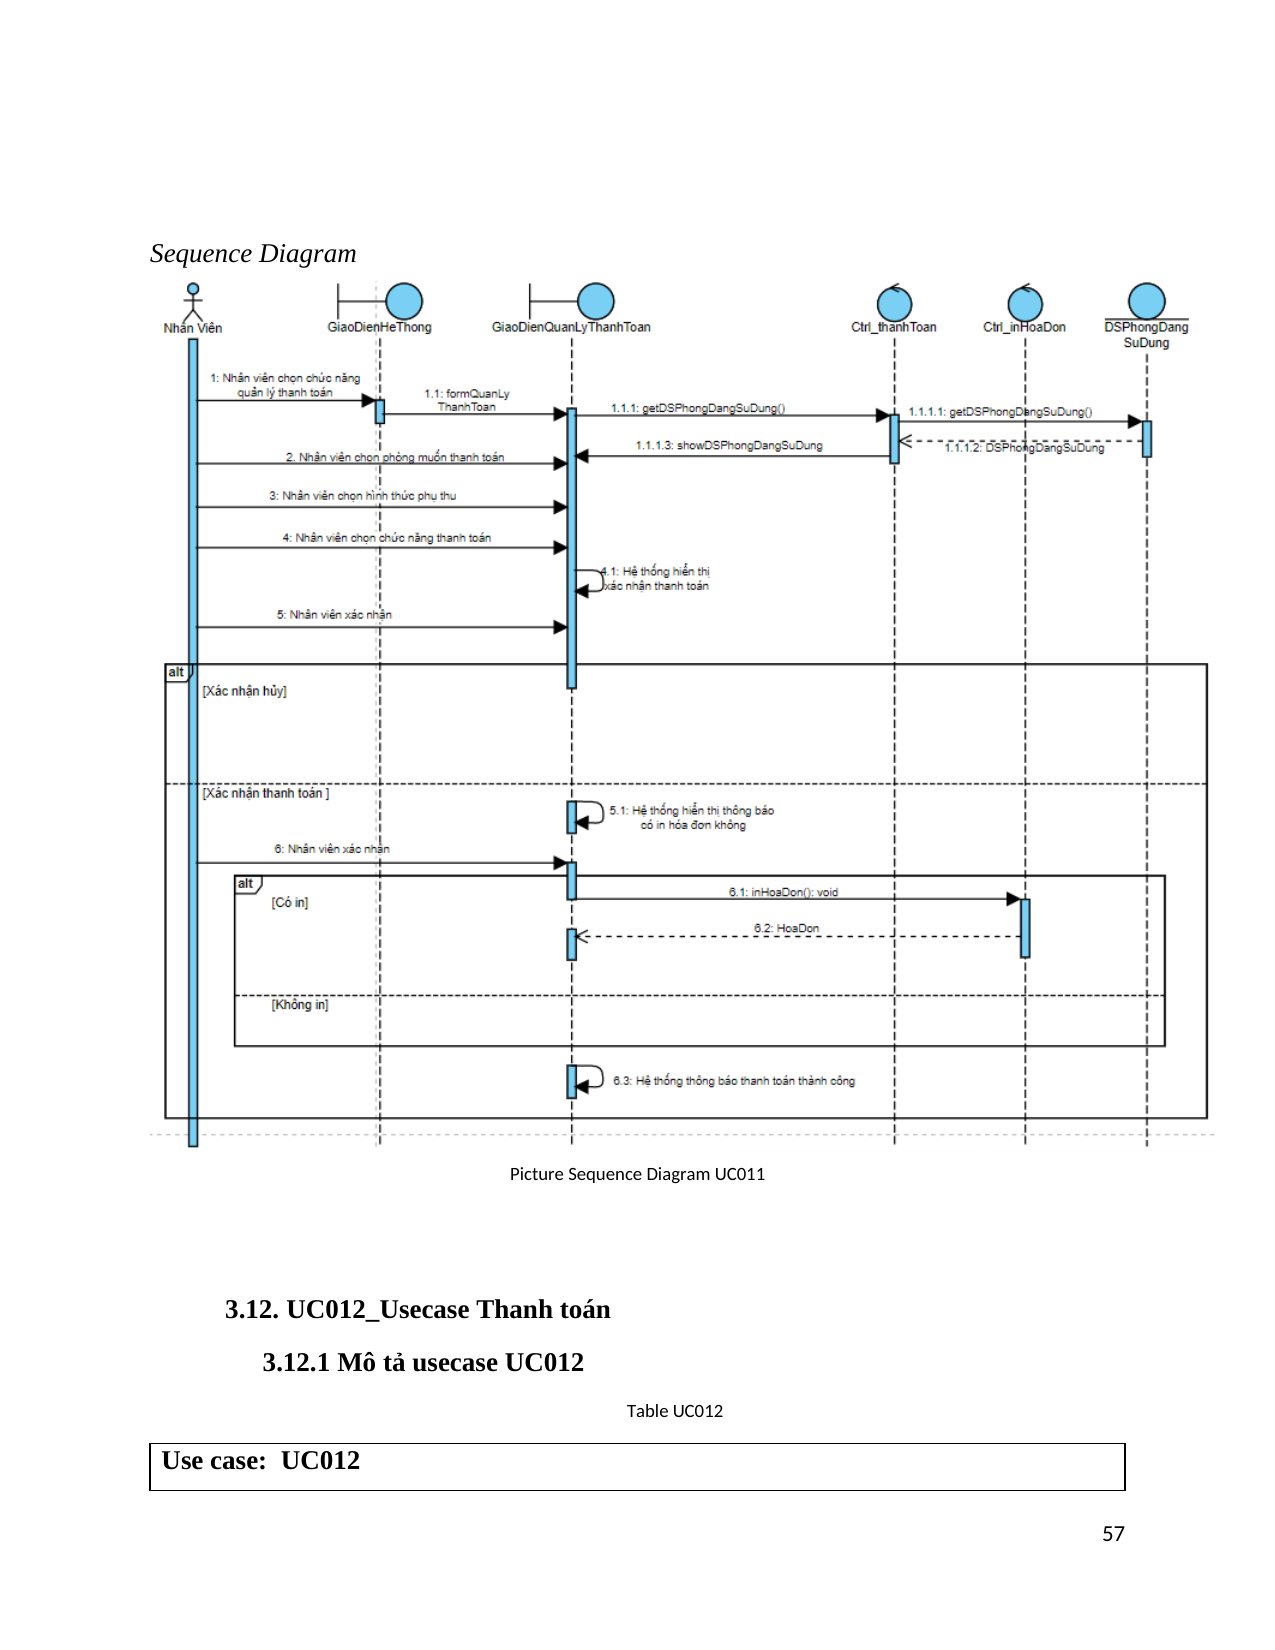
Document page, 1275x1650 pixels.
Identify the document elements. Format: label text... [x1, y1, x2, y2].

picture [150, 281, 1219, 1151]
text Sequence Diagram [150, 237, 1125, 268]
text Table UC012 [225, 1399, 1125, 1422]
text UC012_Usecase Thanh toán [225, 1294, 1125, 1325]
text Picture Sequence Diagram UC011 [150, 1163, 1125, 1186]
table_header Use case: UC012 [151, 1444, 1124, 1490]
text Mô tả usecase UC012 [262, 1347, 1125, 1378]
